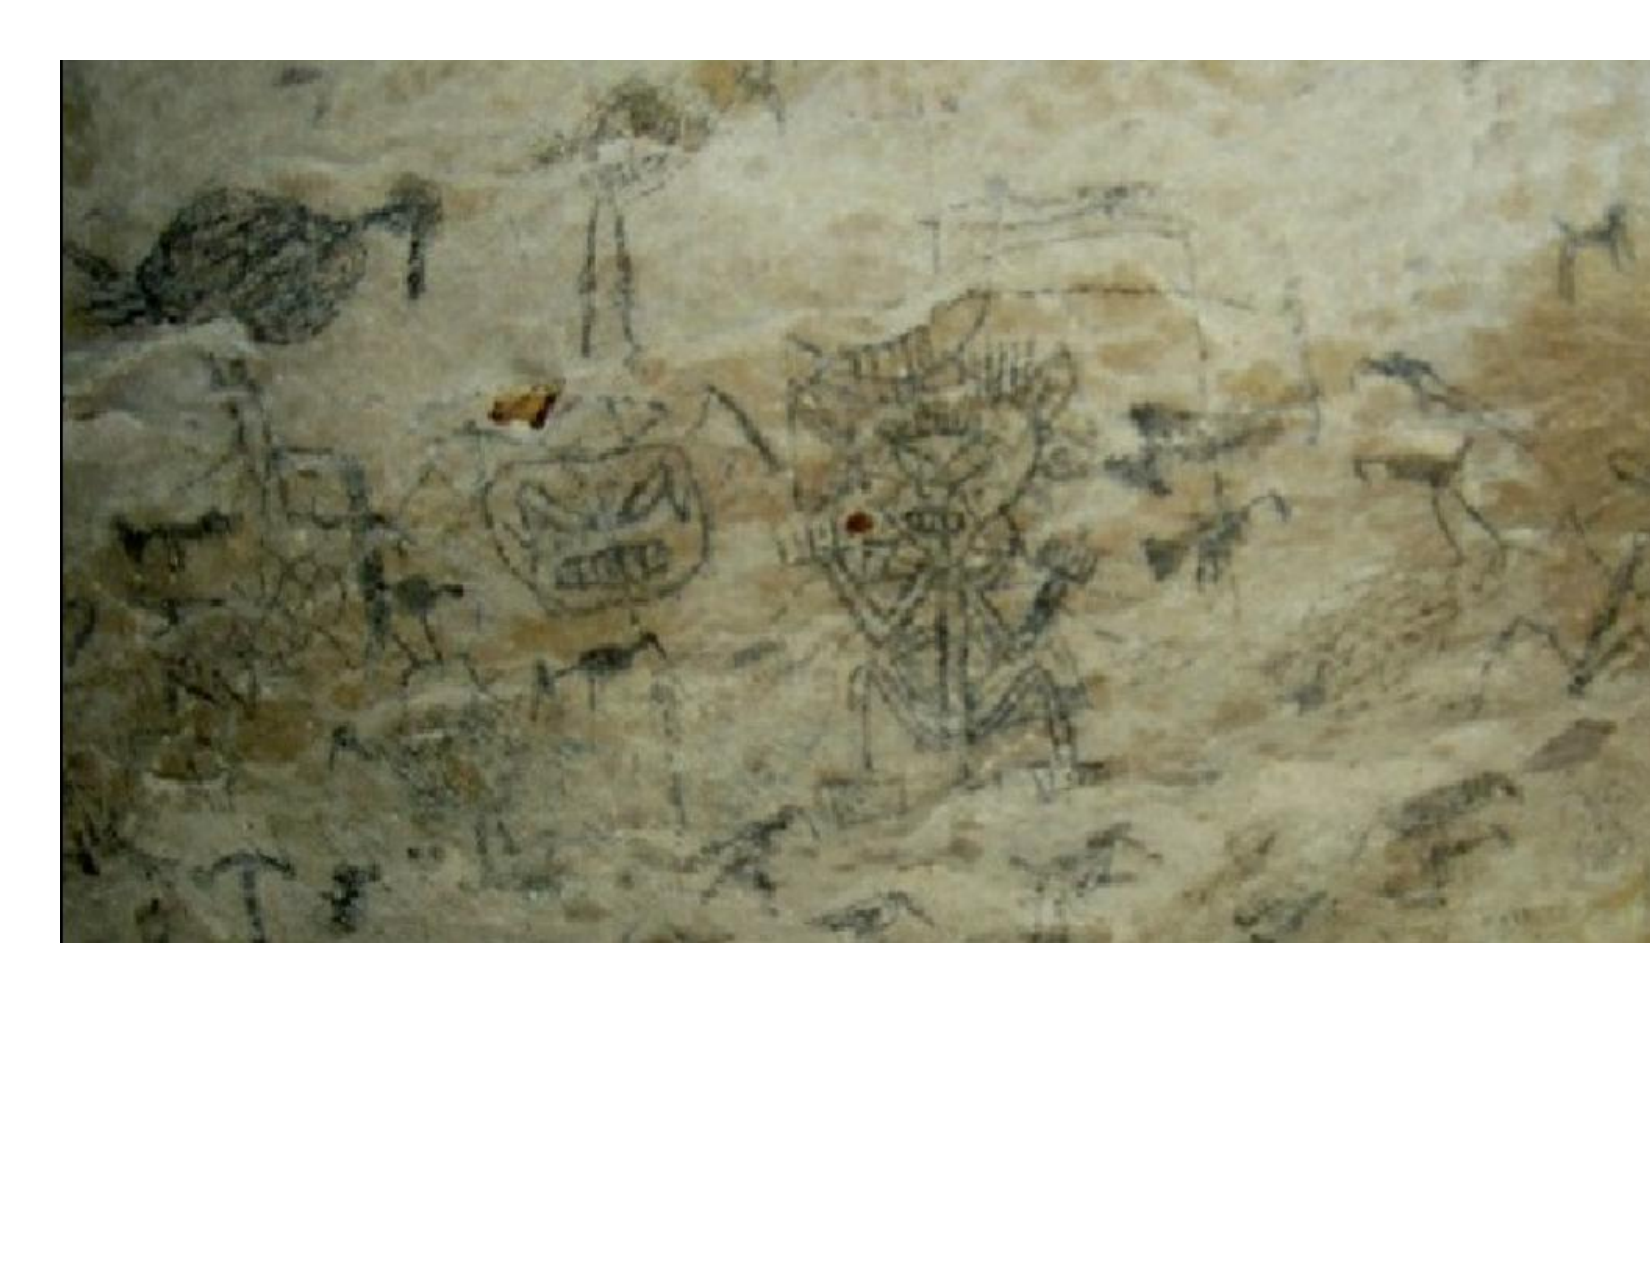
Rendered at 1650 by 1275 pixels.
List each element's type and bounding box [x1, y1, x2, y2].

picture [60, 60, 1650, 943]
